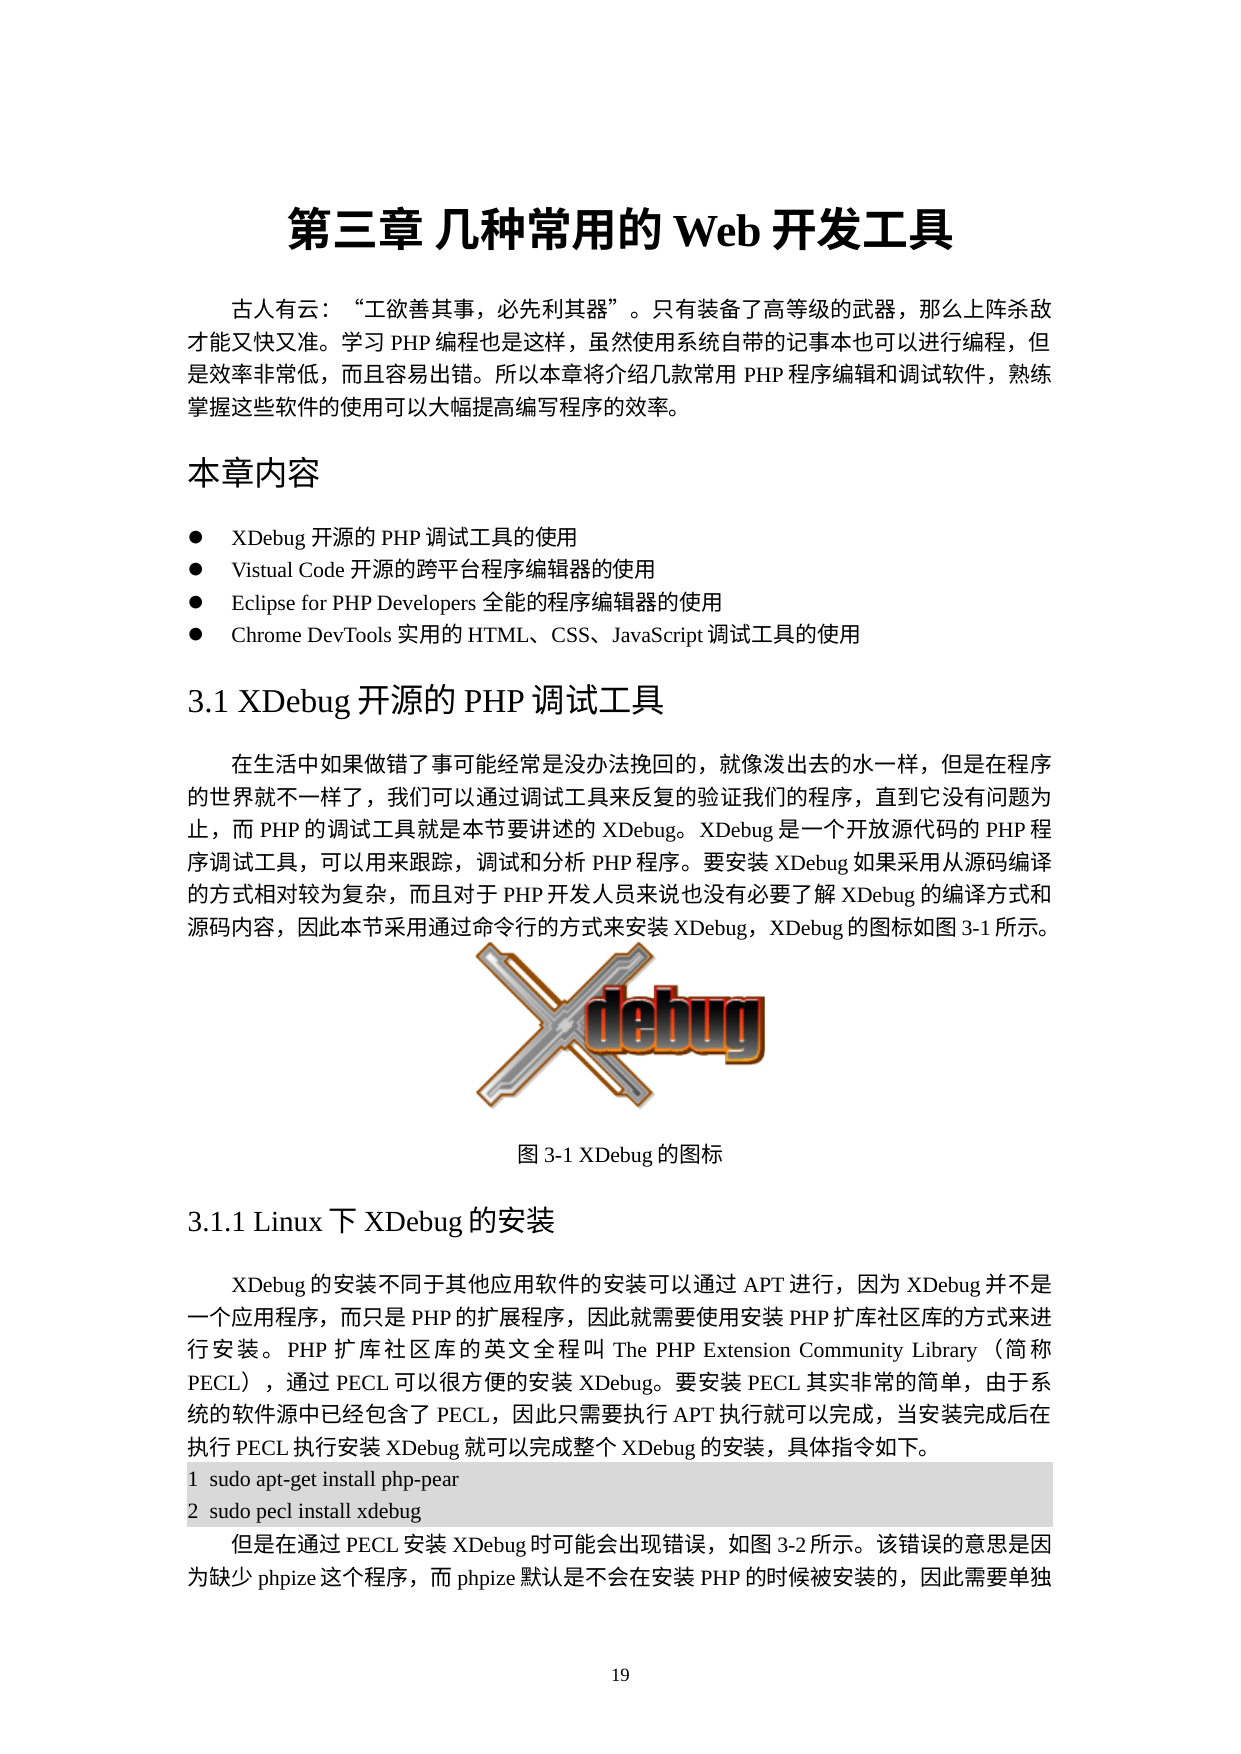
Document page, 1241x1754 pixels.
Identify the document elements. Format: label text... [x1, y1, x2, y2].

text 1 sudo apt-get install php-pear [187, 1462, 1053, 1494]
list Eclipse for PHP Developers 全能的程序编辑器的使用 [187, 584, 1053, 617]
text 本章内容 [187, 438, 1053, 503]
subtitle 3.1.1 Linux下XDebug的安装 [187, 1186, 1053, 1251]
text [187, 1527, 1053, 1592]
text 古人有云：“工欲善其事，必先利其器”。只有装备了高等级的武器，那么上阵杀敌才能又快又准。学习PHP编程也是这样，虽然使用系统自带的记事本也可以进行编程，但是效率非常低，而且容易出错。所以本章将介绍几款常用PHP程序编辑和调试软件，熟练掌握这些软件的使用可以大幅提高编写程序的效率。 [187, 292, 1053, 422]
subtitle 第三章 几种常用的Web开发工具 [187, 178, 1053, 276]
text 2 sudo pecl install xdebug [187, 1494, 1053, 1527]
subtitle 3.1 XDebug开源的PHP调试工具 [187, 666, 1053, 731]
text XDebug的安装不同于其他应用软件的安装可以通过APT进行，因为XDebug并不是一个应用程序，而只是PHP的扩展程序，因此就需要使用安装PHP扩库社区库的方式来进行安装。PHP扩库社区库的英文全程叫The PHP Extension Community Library（简称PECL），通过PECL可以很方便的安装XDebug。要安装PECL其实非常的简单，由于系统的软件源中已经包含了PECL，因此只需要执行APT执行就可以完成，当安装完成后在执行PECL执行安装XDebug就可以完成整个XDebug的安装，具体指令如下。 [187, 1267, 1053, 1462]
text 图3-1 XDebug的图标 [187, 1137, 1053, 1169]
list XDebug 开源的PHP调试工具的使用 [187, 519, 1053, 552]
picture [475, 942, 765, 1110]
list Chrome DevTools 实用的HTML、CSS、JavaScript调试工具的使用 [187, 617, 1053, 649]
text 在生活中如果做错了事可能经常是没办法挽回的，就像泼出去的水一样，但是在程序的世界就不一样了，我们可以通过调试工具来反复的验证我们的程序，直到它没有问题为止，而PHP的调试工具就是本节要讲述的XDebug。XDebug是一个开放源代码的PHP程序调试工具，可以用来跟踪，调试和分析PHP程序。要安装XDebug如果采用从源码编译的方式相对较为复杂，而且对于PHP开发人员来说也没有必要了解XDebug的编译方式和源码内容，因此本节采用通过命令行的方式来安装XDebug，XDebug的图标如图3-1所示。 [187, 747, 1053, 942]
list Vistual Code 开源的跨平台程序编辑器的使用 [187, 552, 1053, 584]
